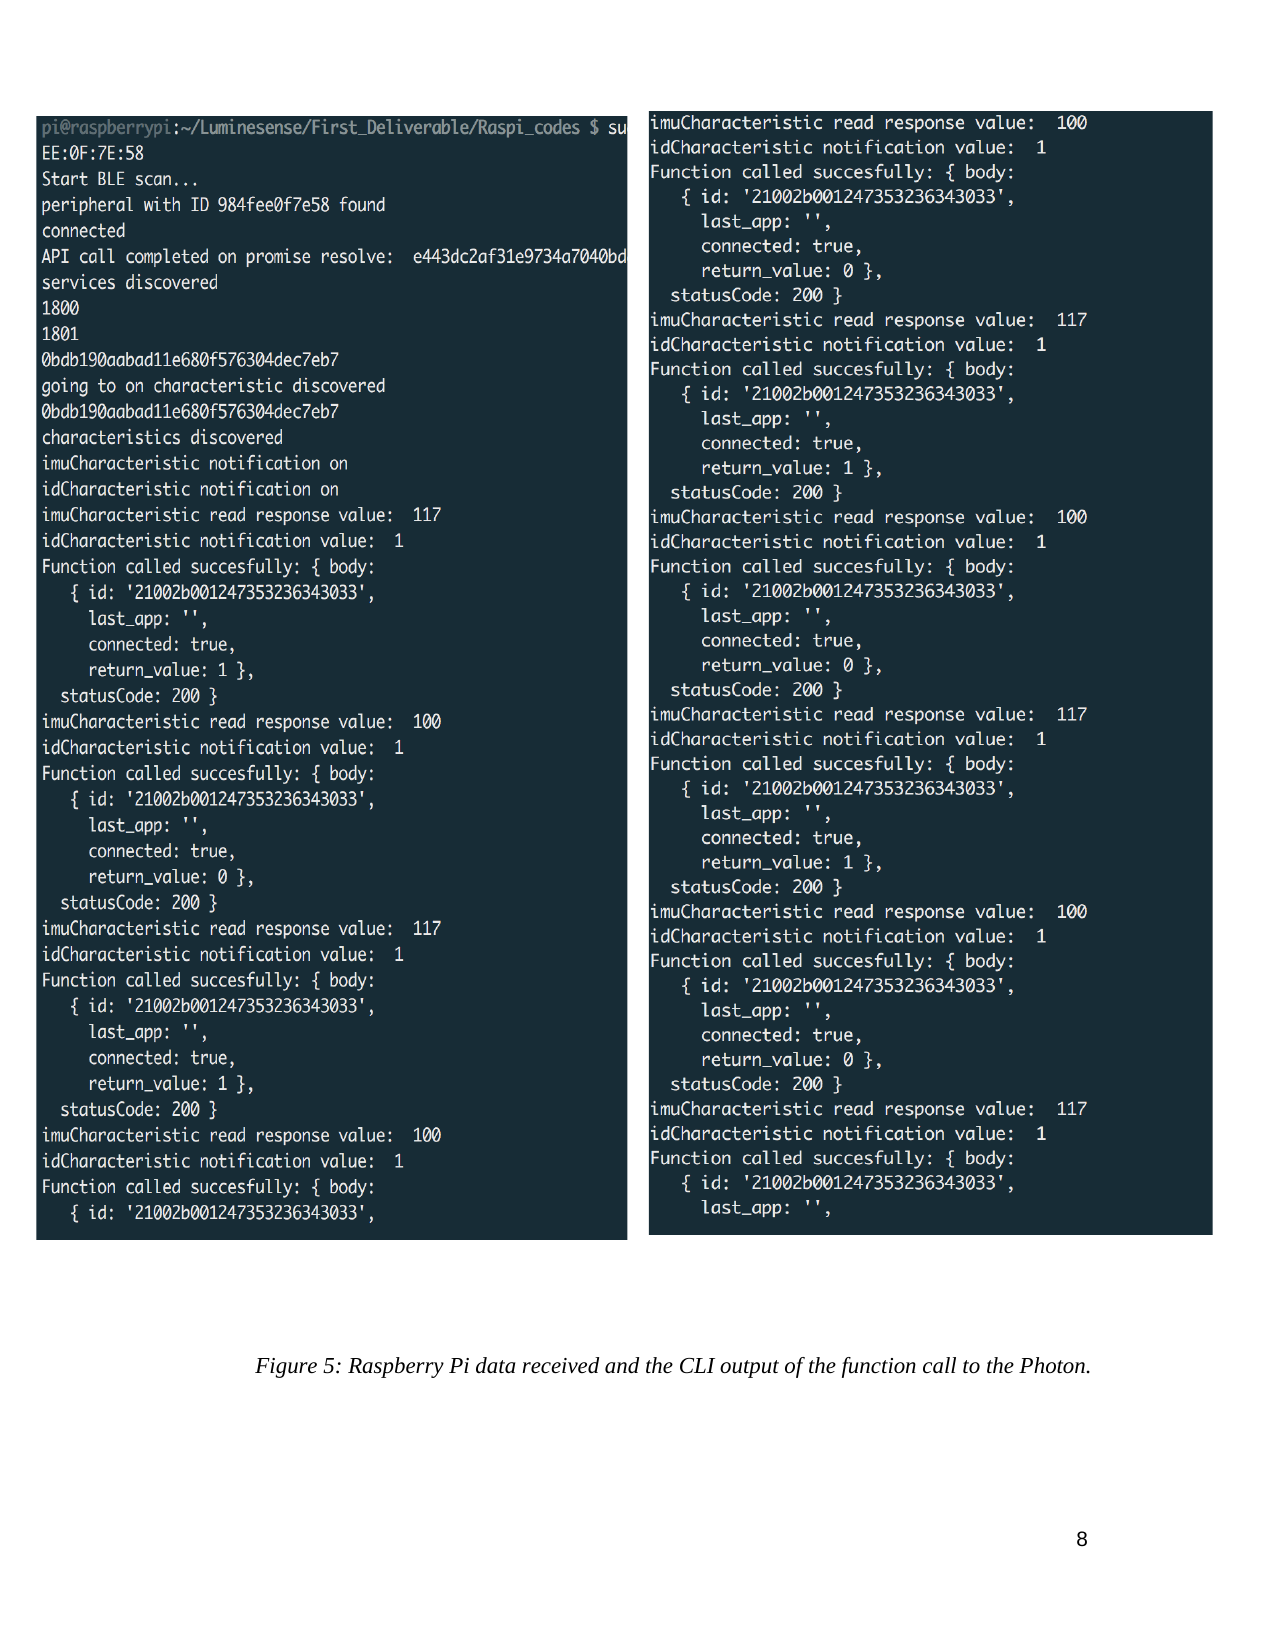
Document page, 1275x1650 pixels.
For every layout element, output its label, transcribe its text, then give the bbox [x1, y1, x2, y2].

picture [648, 111, 1213, 1235]
picture [36, 116, 628, 1240]
text Figure 5: Raspberry Pi data received and the CLI output of the function call to the Photon. [194, 1353, 1153, 1379]
